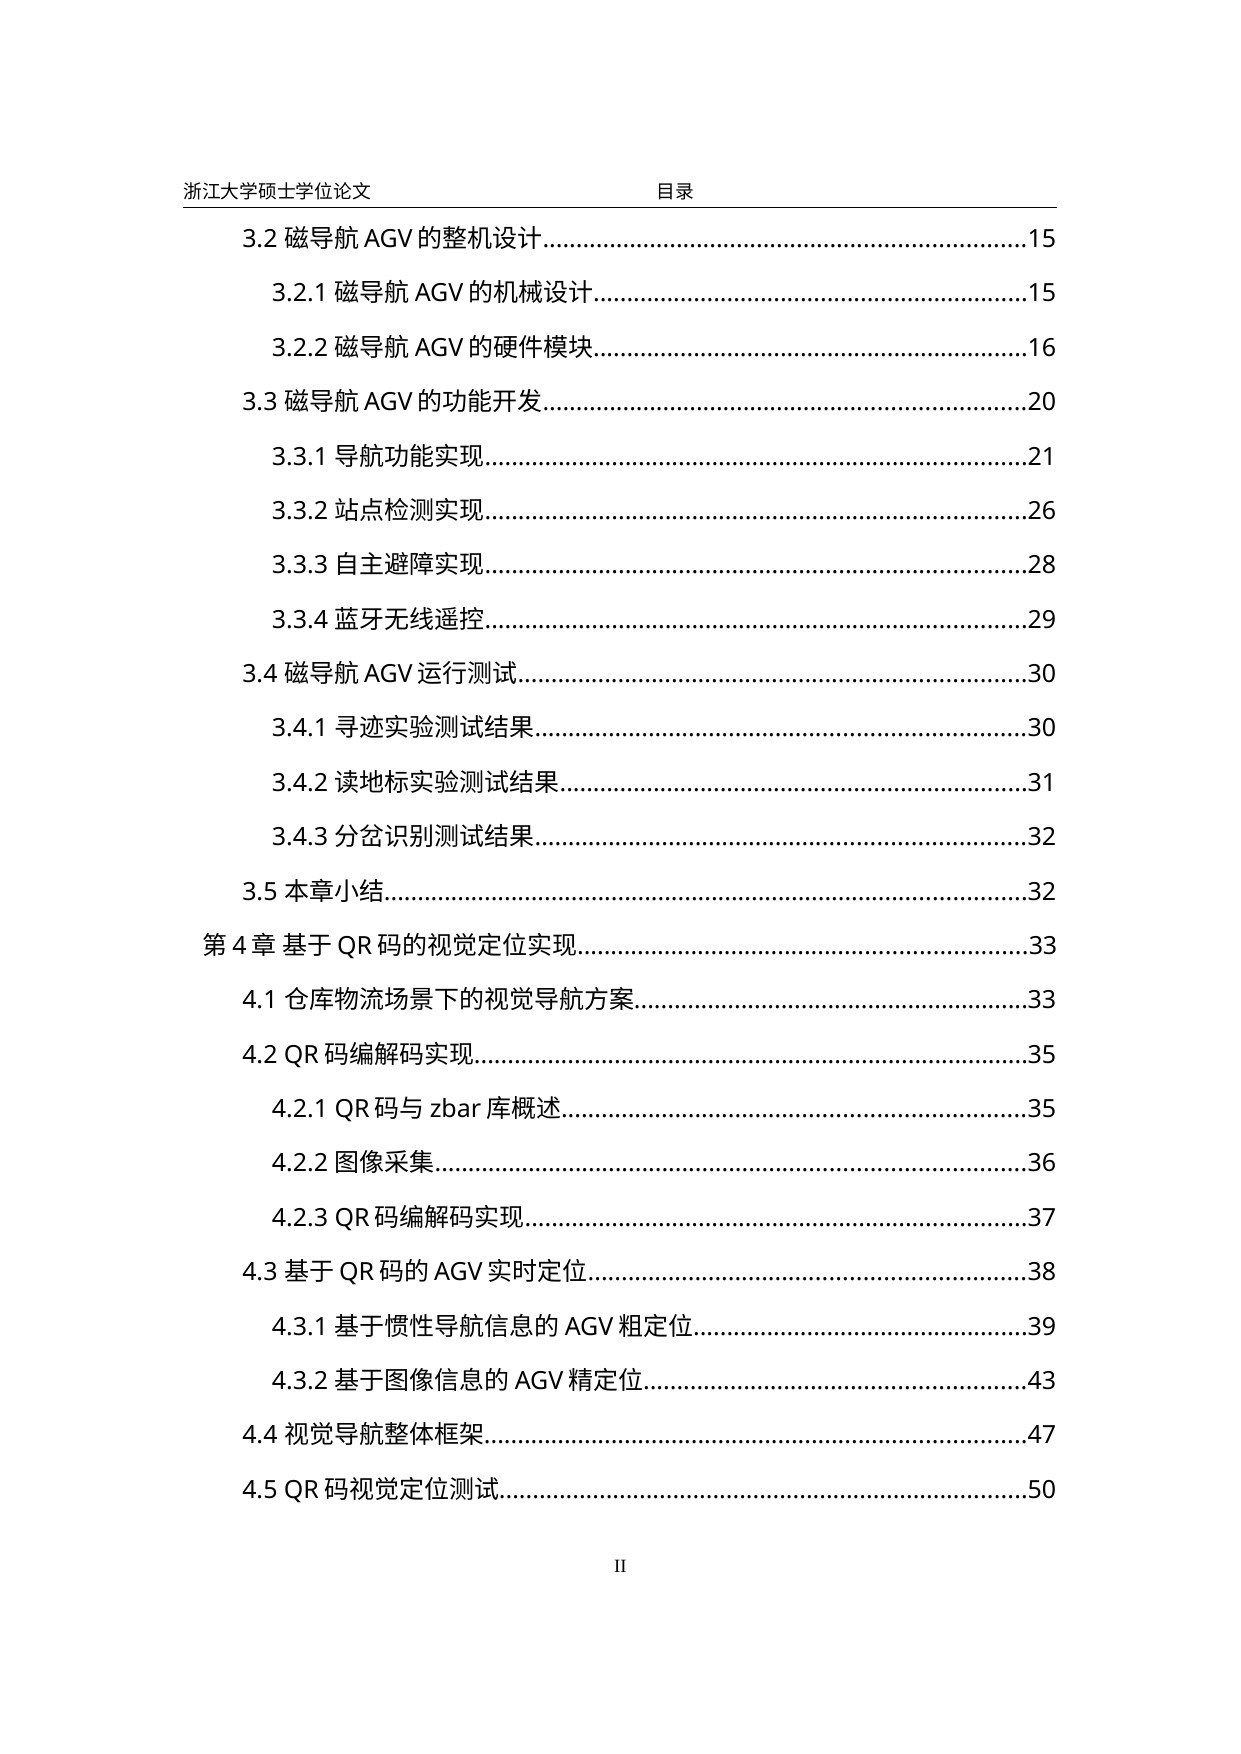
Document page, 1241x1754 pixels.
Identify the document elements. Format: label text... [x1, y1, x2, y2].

text 4.4 视觉导航整体框架 47 [242, 1415, 1057, 1451]
text 第4章 基于QR码的视觉定位实现 33 [183, 925, 1057, 962]
text 3.5 本章小结 32 [242, 871, 1057, 907]
text 3.2.2 磁导航AGV的硬件模块 16 [272, 327, 1057, 363]
text 3.2.1 磁导航AGV的机械设计 15 [272, 273, 1057, 309]
text 4.2.1 QR码与zbar库概述 35 [272, 1088, 1057, 1125]
text 3.3.4 蓝牙无线遥控 29 [272, 599, 1057, 635]
text 3.3.3 自主避障实现 28 [272, 545, 1057, 581]
text 3.2 磁导航AGV的整机设计 15 [242, 218, 1057, 255]
text 3.3.2 站点检测实现 26 [272, 490, 1057, 527]
text 4.2.3 QR码编解码实现 37 [272, 1197, 1057, 1233]
text 3.4.2 读地标实验测试结果 31 [272, 762, 1057, 798]
text 3.3.1 导航功能实现 21 [272, 436, 1057, 472]
text 3.4.3 分岔识别测试结果 32 [272, 817, 1057, 853]
text 4.1 仓库物流场景下的视觉导航方案 33 [242, 980, 1057, 1016]
text 4.3.1 基于惯性导航信息的AGV粗定位 39 [272, 1306, 1057, 1342]
text 3.4 磁导航AGV运行测试 30 [242, 653, 1057, 690]
text 4.2.2 图像采集 36 [272, 1143, 1057, 1179]
text 4.2 QR码编解码实现 35 [242, 1034, 1057, 1070]
text 3.4.1 寻迹实验测试结果 30 [272, 708, 1057, 744]
text 4.5 QR码视觉定位测试 50 [242, 1469, 1057, 1505]
text 4.3.2 基于图像信息的AGV精定位 43 [272, 1360, 1057, 1397]
text 3.3 磁导航AGV的功能开发 20 [242, 382, 1057, 418]
text 4.3 基于QR码的AGV实时定位 38 [242, 1252, 1057, 1288]
